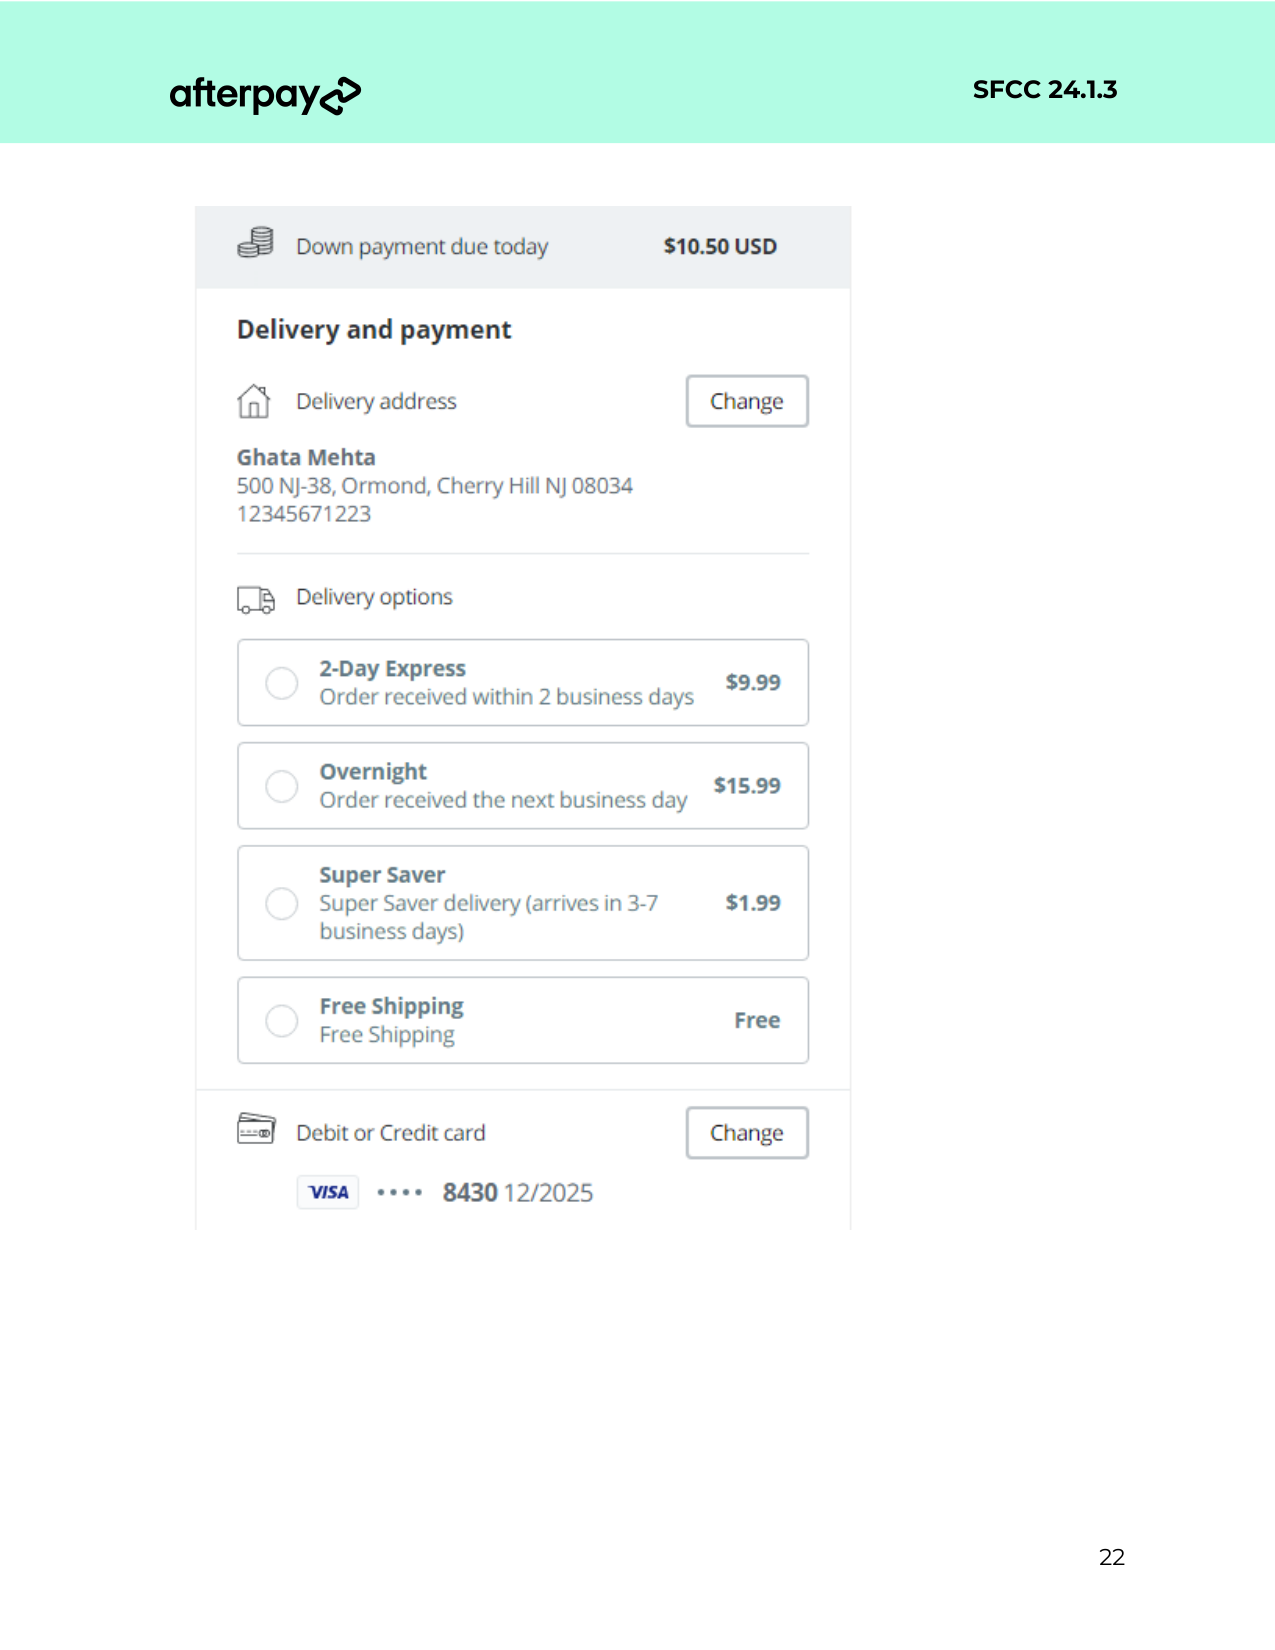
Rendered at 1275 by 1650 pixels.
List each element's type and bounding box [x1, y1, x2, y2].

picture [134, 48, 397, 144]
picture [150, 206, 1008, 1230]
